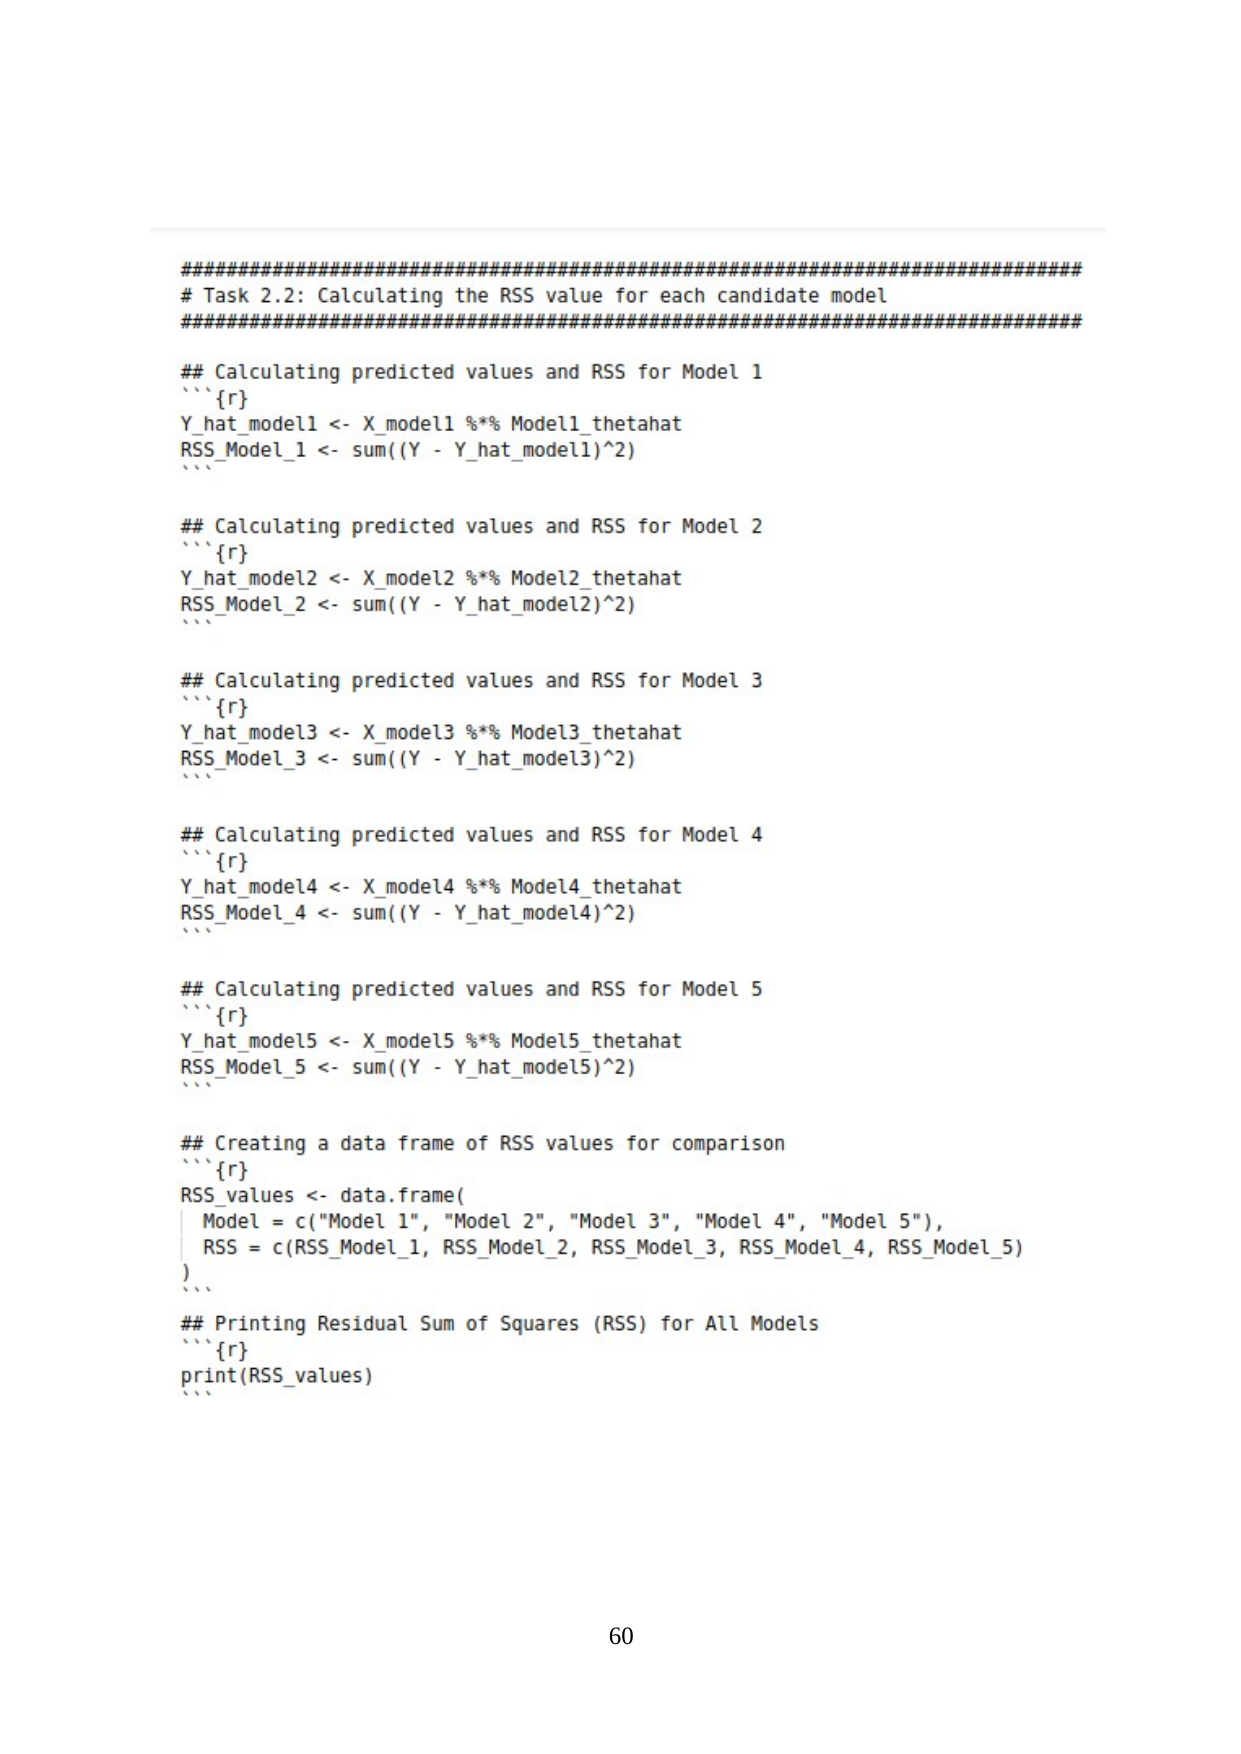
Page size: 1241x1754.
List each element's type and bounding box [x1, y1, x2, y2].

picture [150, 228, 1107, 1433]
